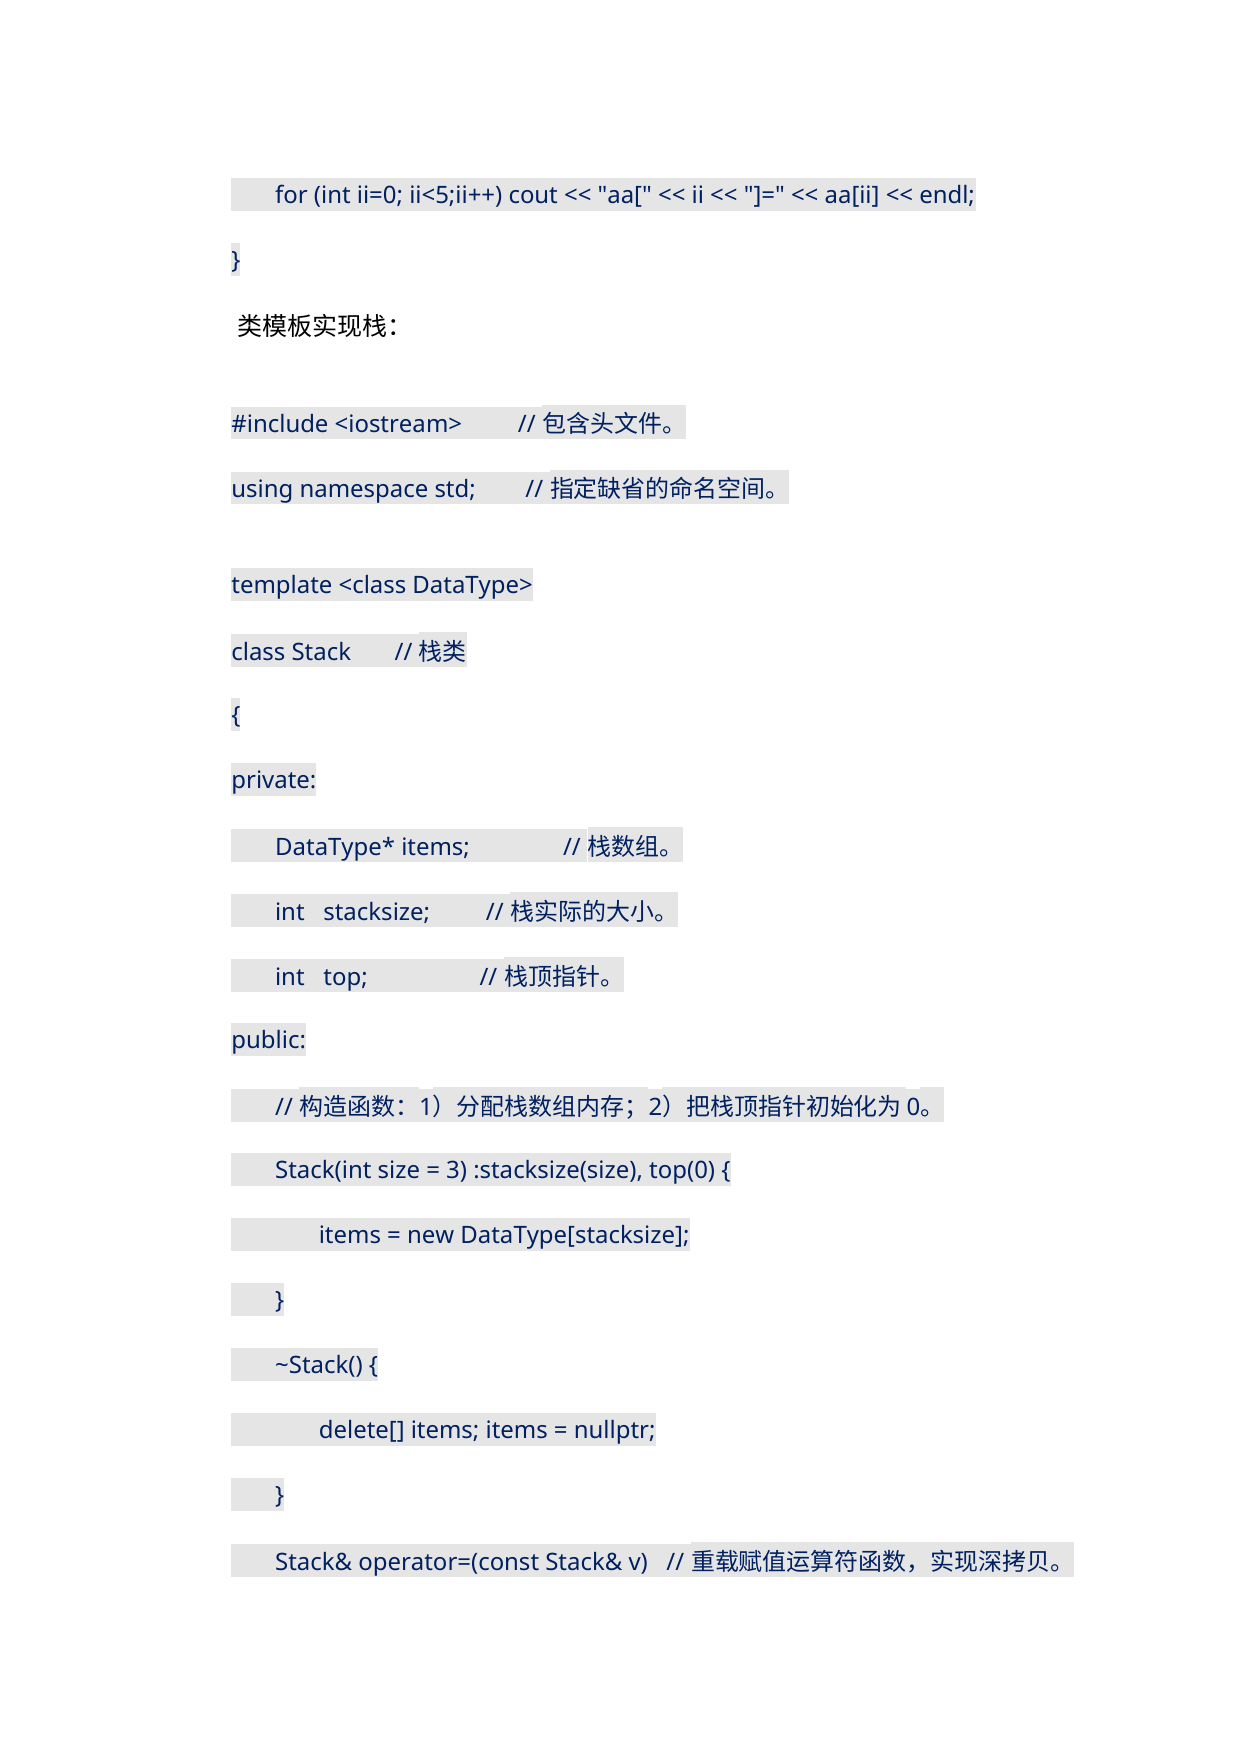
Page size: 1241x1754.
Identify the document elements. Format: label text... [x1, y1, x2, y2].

text { [187, 682, 1053, 747]
text } [187, 227, 1053, 292]
text } [187, 1267, 1053, 1332]
text for (int ii=0; ii<5;ii++) cout << "aa[" << ii << "]=" << aa[ii] << endl; [187, 162, 1053, 227]
text using namespace std; // 指定缺省的命名空间。 [187, 454, 1053, 519]
text // 构造函数：1）分配栈数组内存；2）把栈顶指针初始化为0。 [187, 1072, 1053, 1137]
text ~Stack() { [187, 1332, 1053, 1397]
text class Stack // 栈类 [187, 617, 1053, 682]
text Stack(int size = 3) :stacksize(size), top(0) { [187, 1137, 1053, 1202]
text delete[] items; items = nullptr; [187, 1397, 1053, 1462]
text public: [187, 1007, 1053, 1072]
text int top; // 栈顶指针。 [187, 942, 1053, 1007]
text 类模板实现栈： [187, 292, 1053, 357]
text items = new DataType[stacksize]; [187, 1202, 1053, 1267]
text DataType* items; // 栈数组。 [187, 812, 1053, 877]
text private: [187, 747, 1053, 812]
text } [187, 1462, 1053, 1527]
text #include <iostream> // 包含头文件。 [187, 389, 1053, 454]
text template <class DataType> [187, 552, 1053, 617]
text int stacksize; // 栈实际的大小。 [187, 877, 1053, 942]
text Stack& operator=(const Stack& v) // 重载赋值运算符函数，实现深拷贝。 [187, 1527, 1053, 1592]
